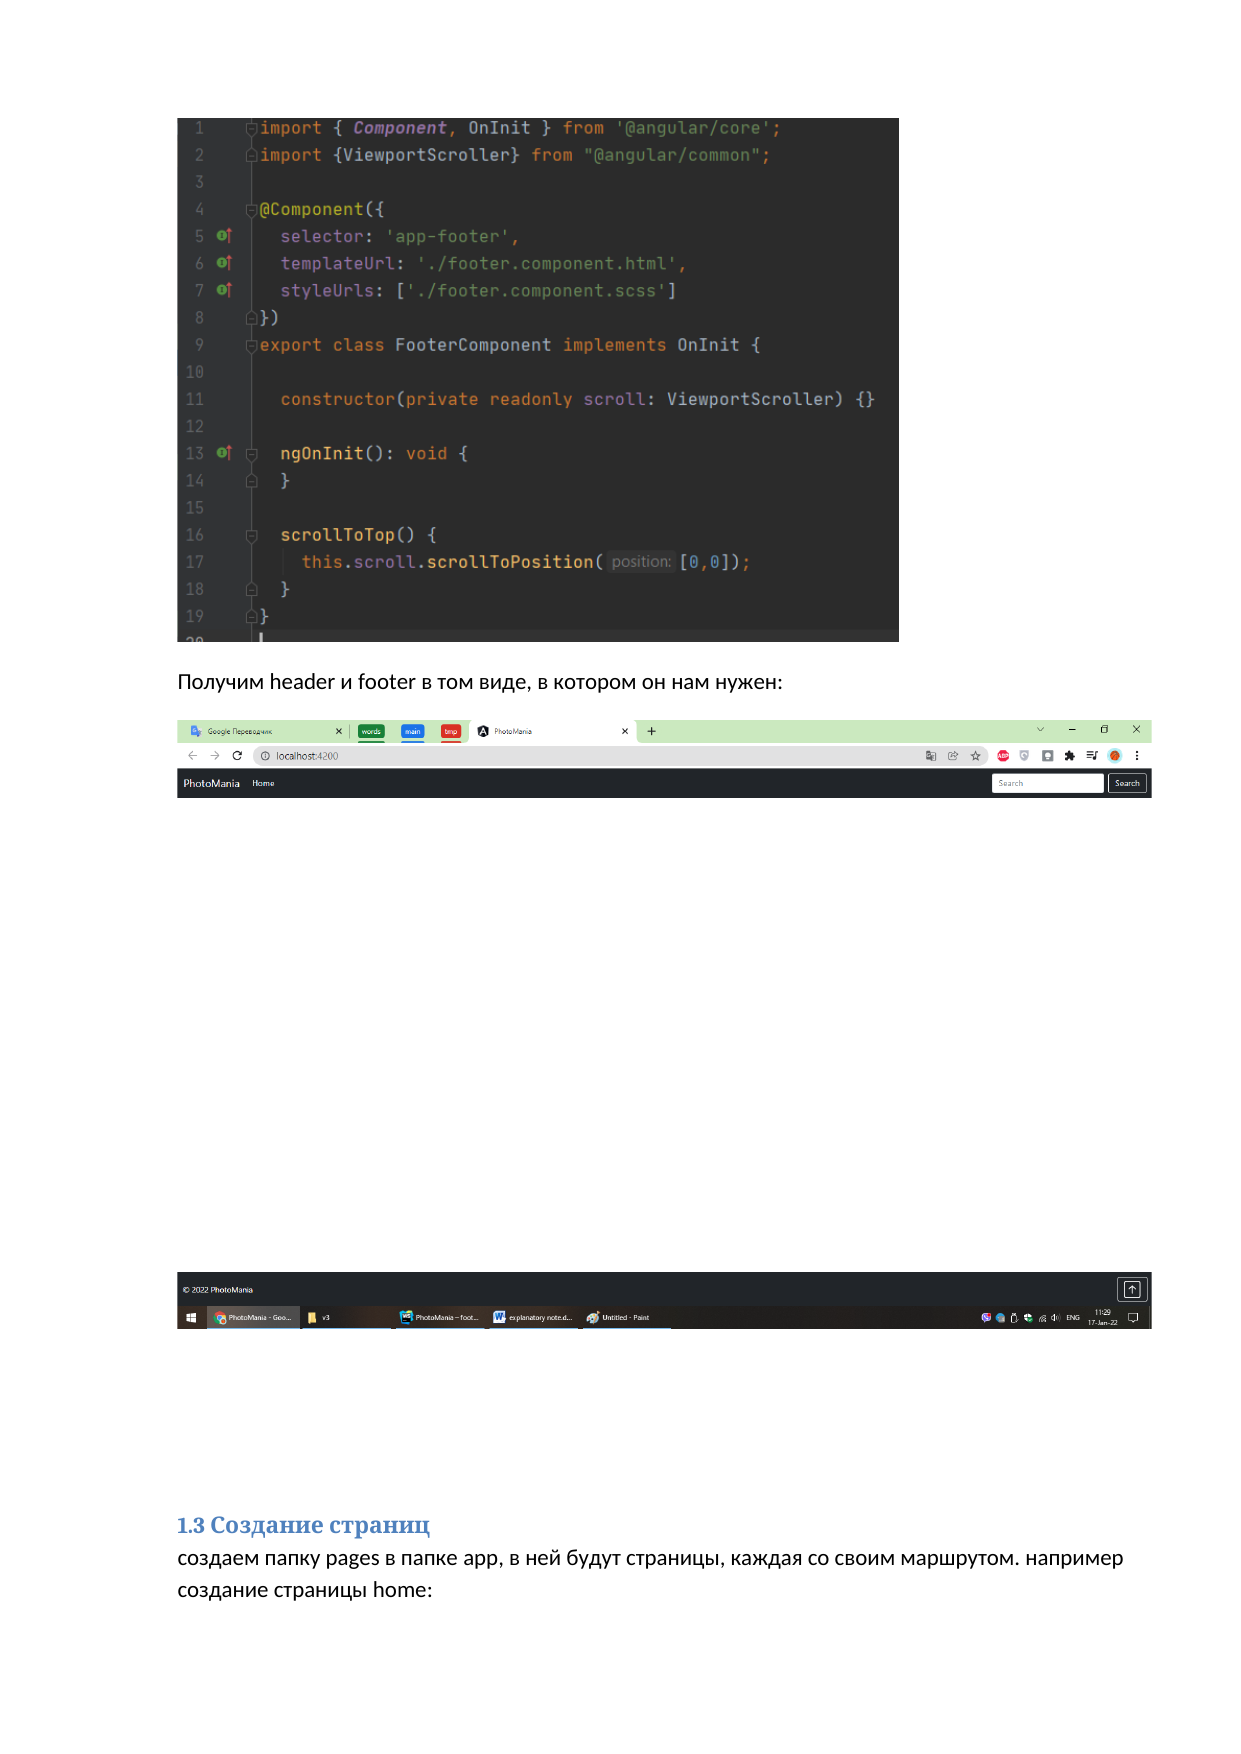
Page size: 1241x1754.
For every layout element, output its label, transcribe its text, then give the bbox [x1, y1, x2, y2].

picture [177, 118, 899, 642]
picture [177, 720, 1152, 1329]
text Получим header и footer в том виде, в котором он нам нужен: [177, 667, 1152, 695]
subtitle 1.3 Создание страниц [177, 1513, 1152, 1539]
text создаем папку pages в папке app, в ней будут страницы, каждая со своим маршрутом. например создание страницы home: [177, 1543, 1152, 1603]
